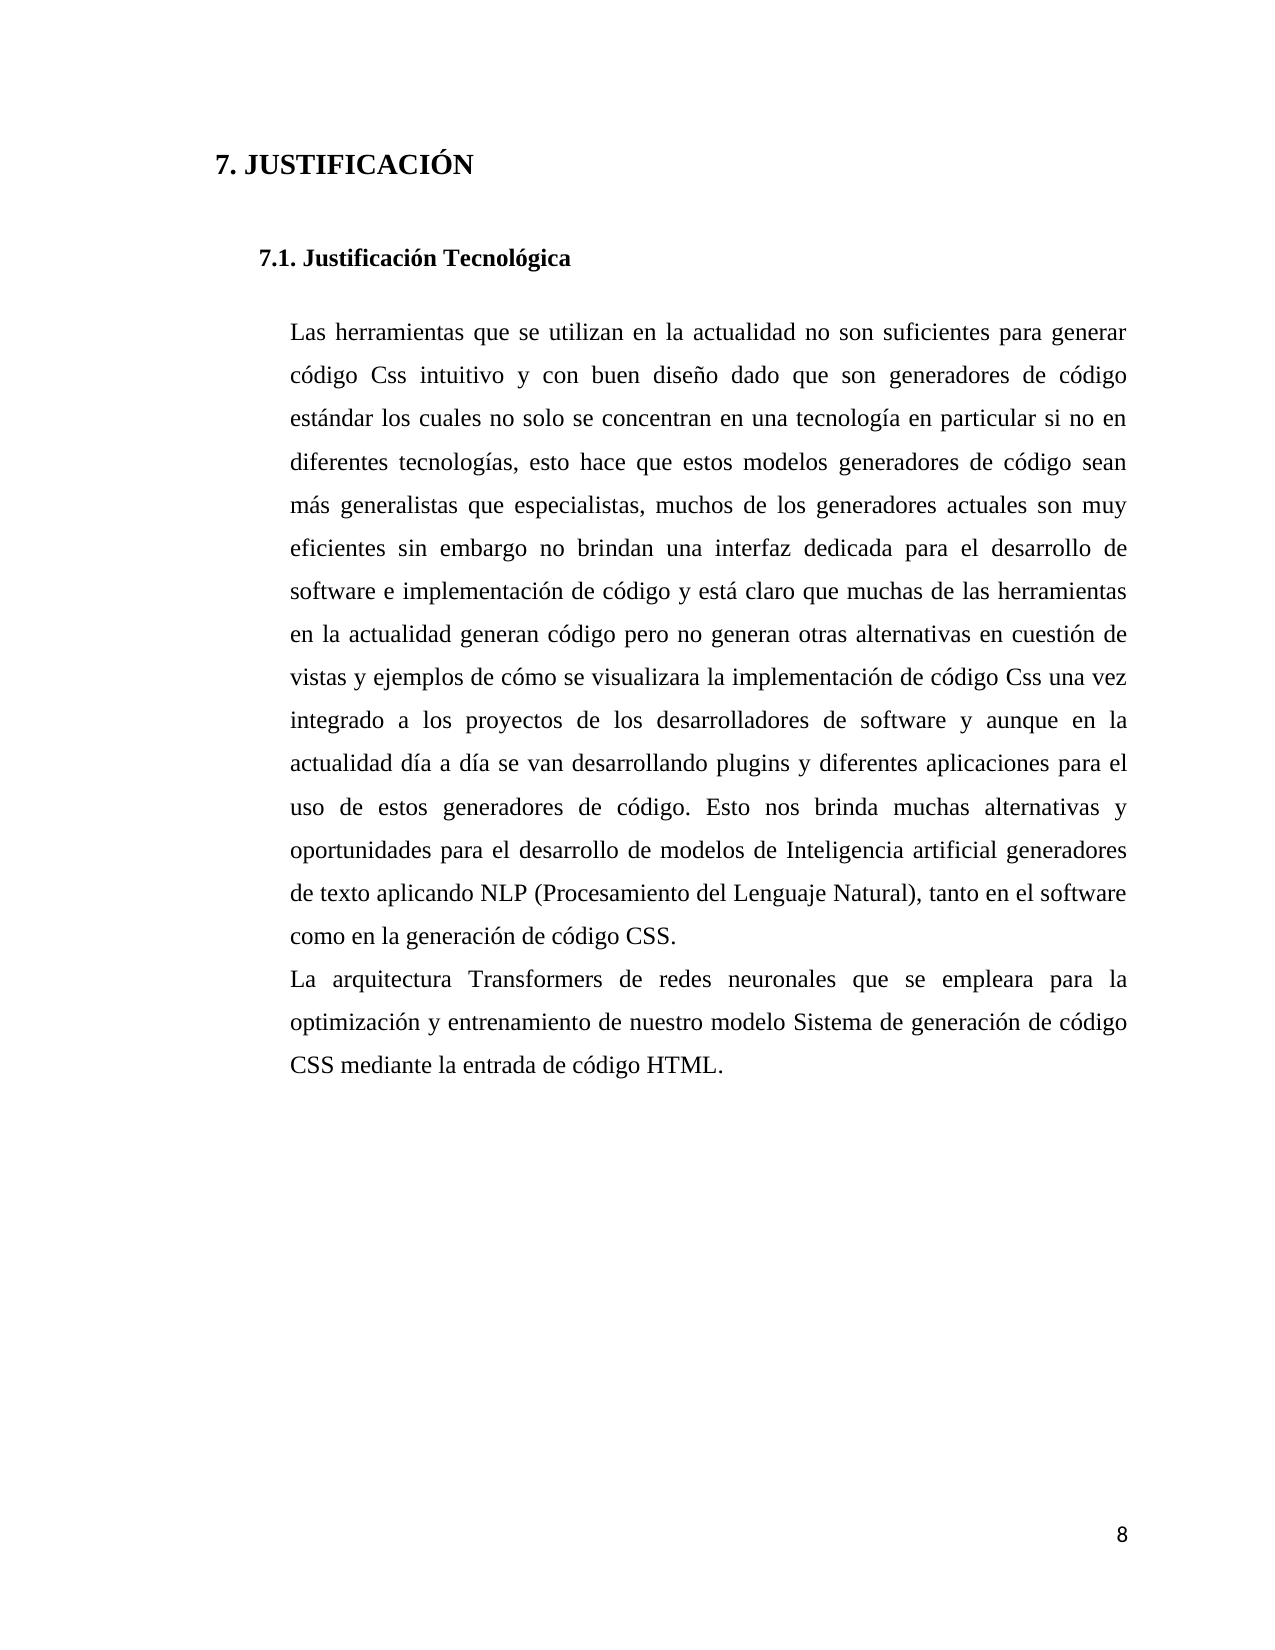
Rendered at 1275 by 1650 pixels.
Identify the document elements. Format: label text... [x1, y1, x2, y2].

subtitle 7.1. Justificación Tecnológica [252, 243, 1128, 272]
list La arquitectura Transformers de redes neuronales que se empleara para la optimización y entrenamiento de nuestro modelo Sistema de generación de código CSS mediante la entrada de código HTML. [290, 964, 1128, 1079]
list Las herramientas que se utilizan en la actualidad no son suficientes para generar código Css intuitivo y con buen diseño dado que son generadores de código estándar los cuales no solo se concentran en una tecnología en particular si no en diferentes tecnologías, esto hace que estos modelos generadores de código sean más generalistas que especialistas, muchos de los generadores actuales son muy eficientes sin embargo no brindan una interfaz dedicada para el desarrollo de software e implementación de código y está claro que muchas de las herramientas en la actualidad generan código pero no generan otras alternativas en cuestión de vistas y ejemplos de cómo se visualizara la implementación de código Css una vez integrado a los proyectos de los desarrolladores de software y aunque en la actualidad día a día se van desarrollando plugins y diferentes aplicaciones para el uso de estos generadores de código. Esto nos brinda muchas alternativas y oportunidades para el desarrollo de modelos de Inteligencia artificial generadores de texto aplicando NLP (Procesamiento del Lenguaje Natural), tanto en el software como en la generación de código CSS. [290, 317, 1128, 950]
subtitle 7. JUSTIFICACIÓN [215, 147, 1128, 181]
